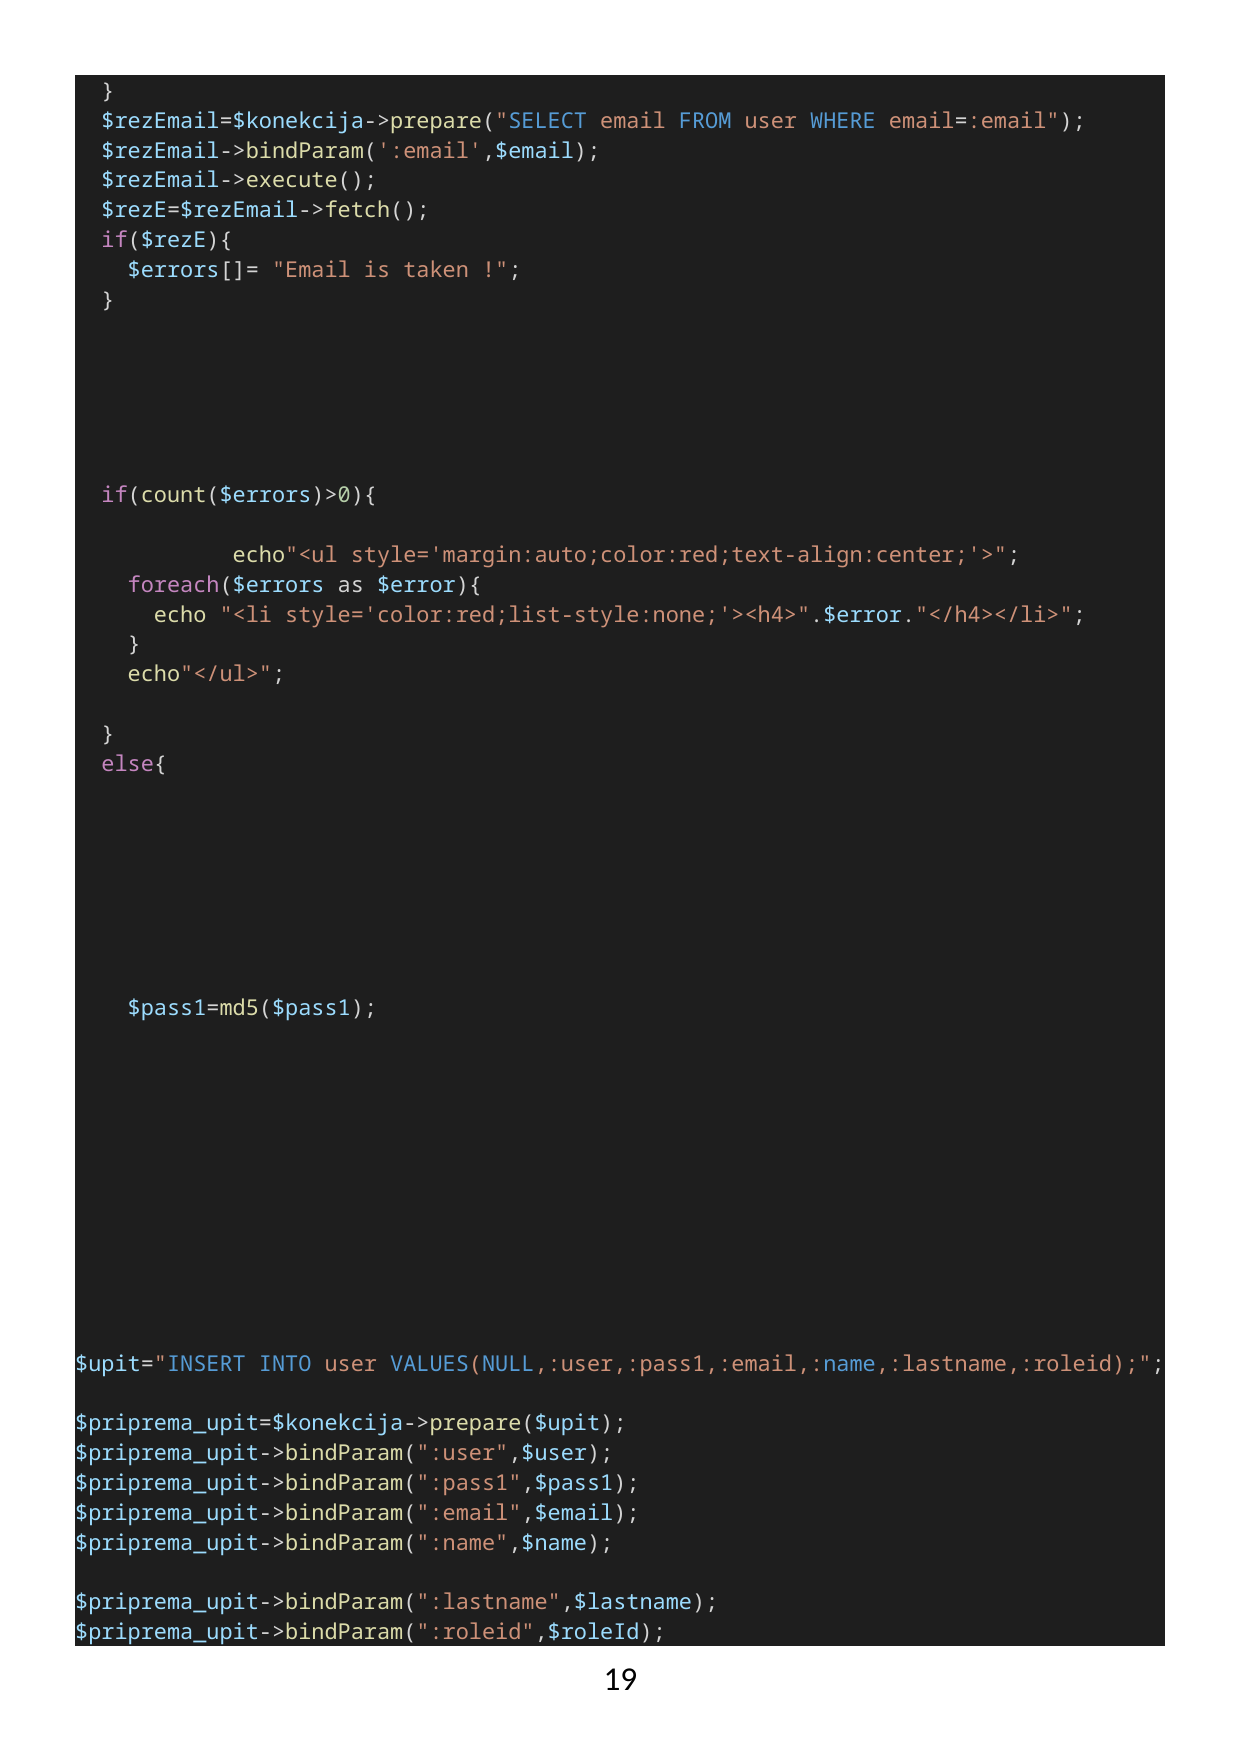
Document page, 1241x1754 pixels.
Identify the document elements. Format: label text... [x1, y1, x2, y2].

text $rezEmail->bindParam(':email',$email); [75, 134, 1165, 164]
text } [75, 75, 1165, 105]
text $priprema_upit->bindParam(":user",$user); [75, 1437, 1165, 1467]
text else{ [75, 747, 1165, 777]
text $priprema_upit->bindParam(":email",$email); [75, 1497, 1165, 1526]
text $rezEmail=$konekcija->prepare("SELECT email FROM user WHERE email=:email"); [75, 105, 1165, 134]
text $pass1=md5($pass1); [75, 992, 1165, 1022]
text $priprema_upit->bindParam(":roleid",$roleId); [75, 1616, 1165, 1646]
text $errors[]= "Email is taken !"; [75, 254, 1165, 283]
text if(count($errors)>0){ [75, 479, 1165, 509]
text } [75, 718, 1165, 747]
text echo"</ul>"; [75, 658, 1165, 688]
text } [75, 628, 1165, 658]
text $rezE=$rezEmail->fetch(); [75, 194, 1165, 224]
text $priprema_upit->bindParam(":pass1",$pass1); [75, 1467, 1165, 1497]
text $rezEmail->execute(); [75, 164, 1165, 194]
text $priprema_upit->bindParam(":name",$name); [75, 1526, 1165, 1556]
text $upit="INSERT INTO user VALUES(NULL,:user,:pass1,:email,:name,:lastname,:roleid);"; [75, 1348, 1165, 1377]
text echo "<li style='color:red;list-style:none;'><h4>".$error."</h4></li>"; [75, 598, 1165, 628]
text $priprema_upit->bindParam(":lastname",$lastname); [75, 1586, 1165, 1616]
text foreach($errors as $error){ [75, 569, 1165, 598]
text } [75, 283, 1165, 313]
text echo"<ul style='margin:auto;color:red;text-align:center;'>"; [75, 539, 1165, 569]
text $priprema_upit=$konekcija->prepare($upit); [75, 1407, 1165, 1437]
text if($rezE){ [75, 224, 1165, 254]
